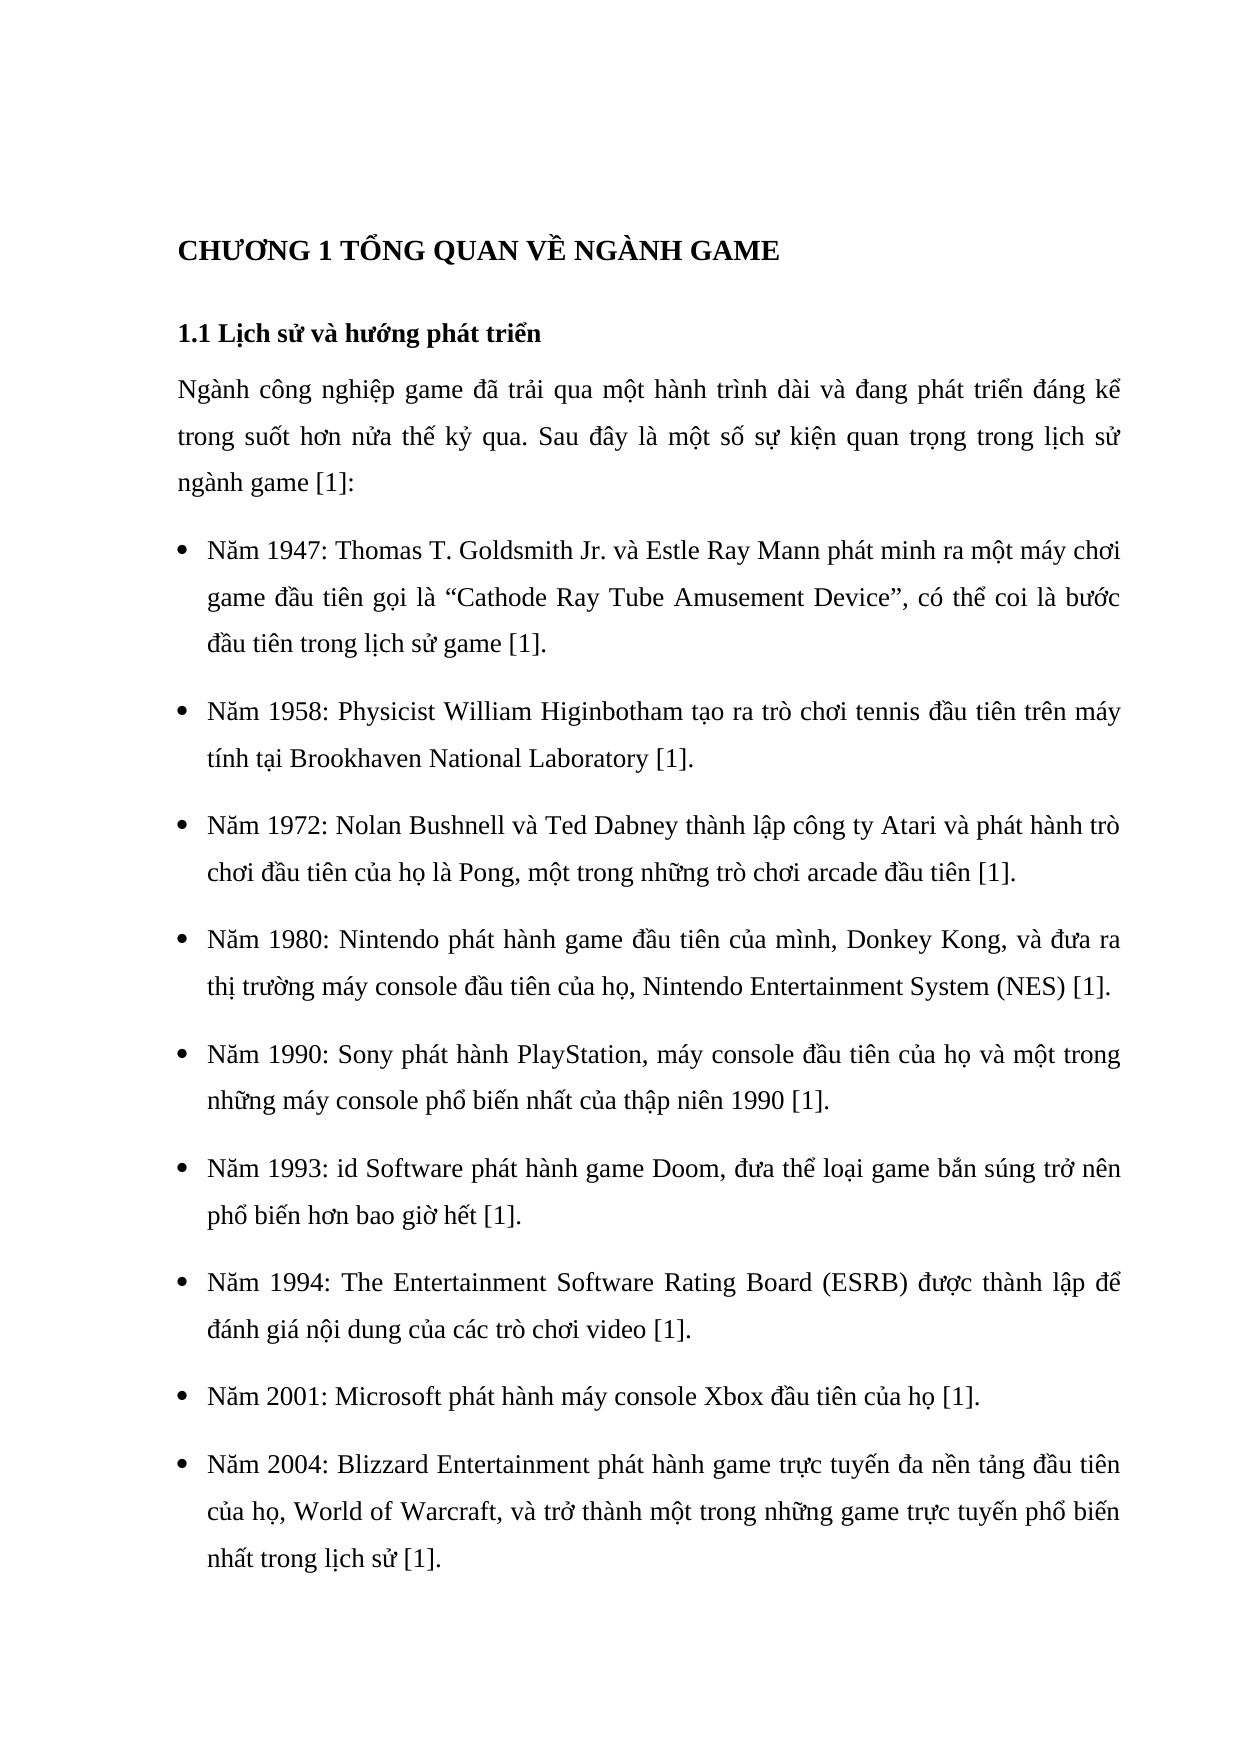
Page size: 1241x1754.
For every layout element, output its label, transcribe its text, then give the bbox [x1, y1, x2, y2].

subtitle TỔNG QUAN VỀ NGÀNH GAME [177, 233, 1122, 267]
text Năm 1947: Thomas T. Goldsmith Jr. và Estle Ray Mann phát minh ra một máy chơi game đầu tiên gọi là “Cathode Ray Tube Amusement Device”, có thể coi là bước đầu tiên trong lịch sử game. [177, 534, 1122, 658]
text Năm 2001: Microsoft phát hành máy console Xbox đầu tiên của họ. [177, 1381, 1122, 1412]
text Năm 1990: Sony phát hành PlayStation, máy console đầu tiên của họ và một trong những máy console phổ biến nhất của thập niên 1990. [177, 1038, 1122, 1116]
text Năm 2004: Blizzard Entertainment phát hành game trực tuyến đa nền tảng đầu tiên của họ, World of Warcraft, và trở thành một trong những game trực tuyến phổ biến nhất trong lịch sử. [177, 1448, 1122, 1573]
text Năm 1972: Nolan Bushnell và Ted Dabney thành lập công ty Atari và phát hành trò chơi đầu tiên của họ là Pong, một trong những trò chơi arcade đầu tiên. [177, 809, 1122, 887]
text Năm 1958: Physicist William Higinbotham tạo ra trò chơi tennis đầu tiên trên máy tính tại Brookhaven National Laboratory. [177, 695, 1122, 773]
text Năm 1993: id Software phát hành game Doom, đưa thể loại game bắn súng trở nên phổ biến hơn bao giờ hết. [177, 1152, 1122, 1230]
text Năm 1980: Nintendo phát hành game đầu tiên của mình, Donkey Kong, và đưa ra thị trường máy console đầu tiên của họ, Nintendo Entertainment System (NES). [177, 923, 1122, 1001]
text Năm 1994: The Entertainment Software Rating Board (ESRB) được thành lập để đánh giá nội dung của các trò chơi video. [177, 1266, 1122, 1344]
text Ngành công nghiệp game đã trải qua một hành trình dài và đang phát triển đáng kể trong suốt hơn nửa thế kỷ qua. Sau đây là một số sự kiện quan trọng trong lịch sử ngành game: [177, 373, 1122, 498]
subtitle Lịch sử và hướng phát triển [177, 317, 1122, 348]
